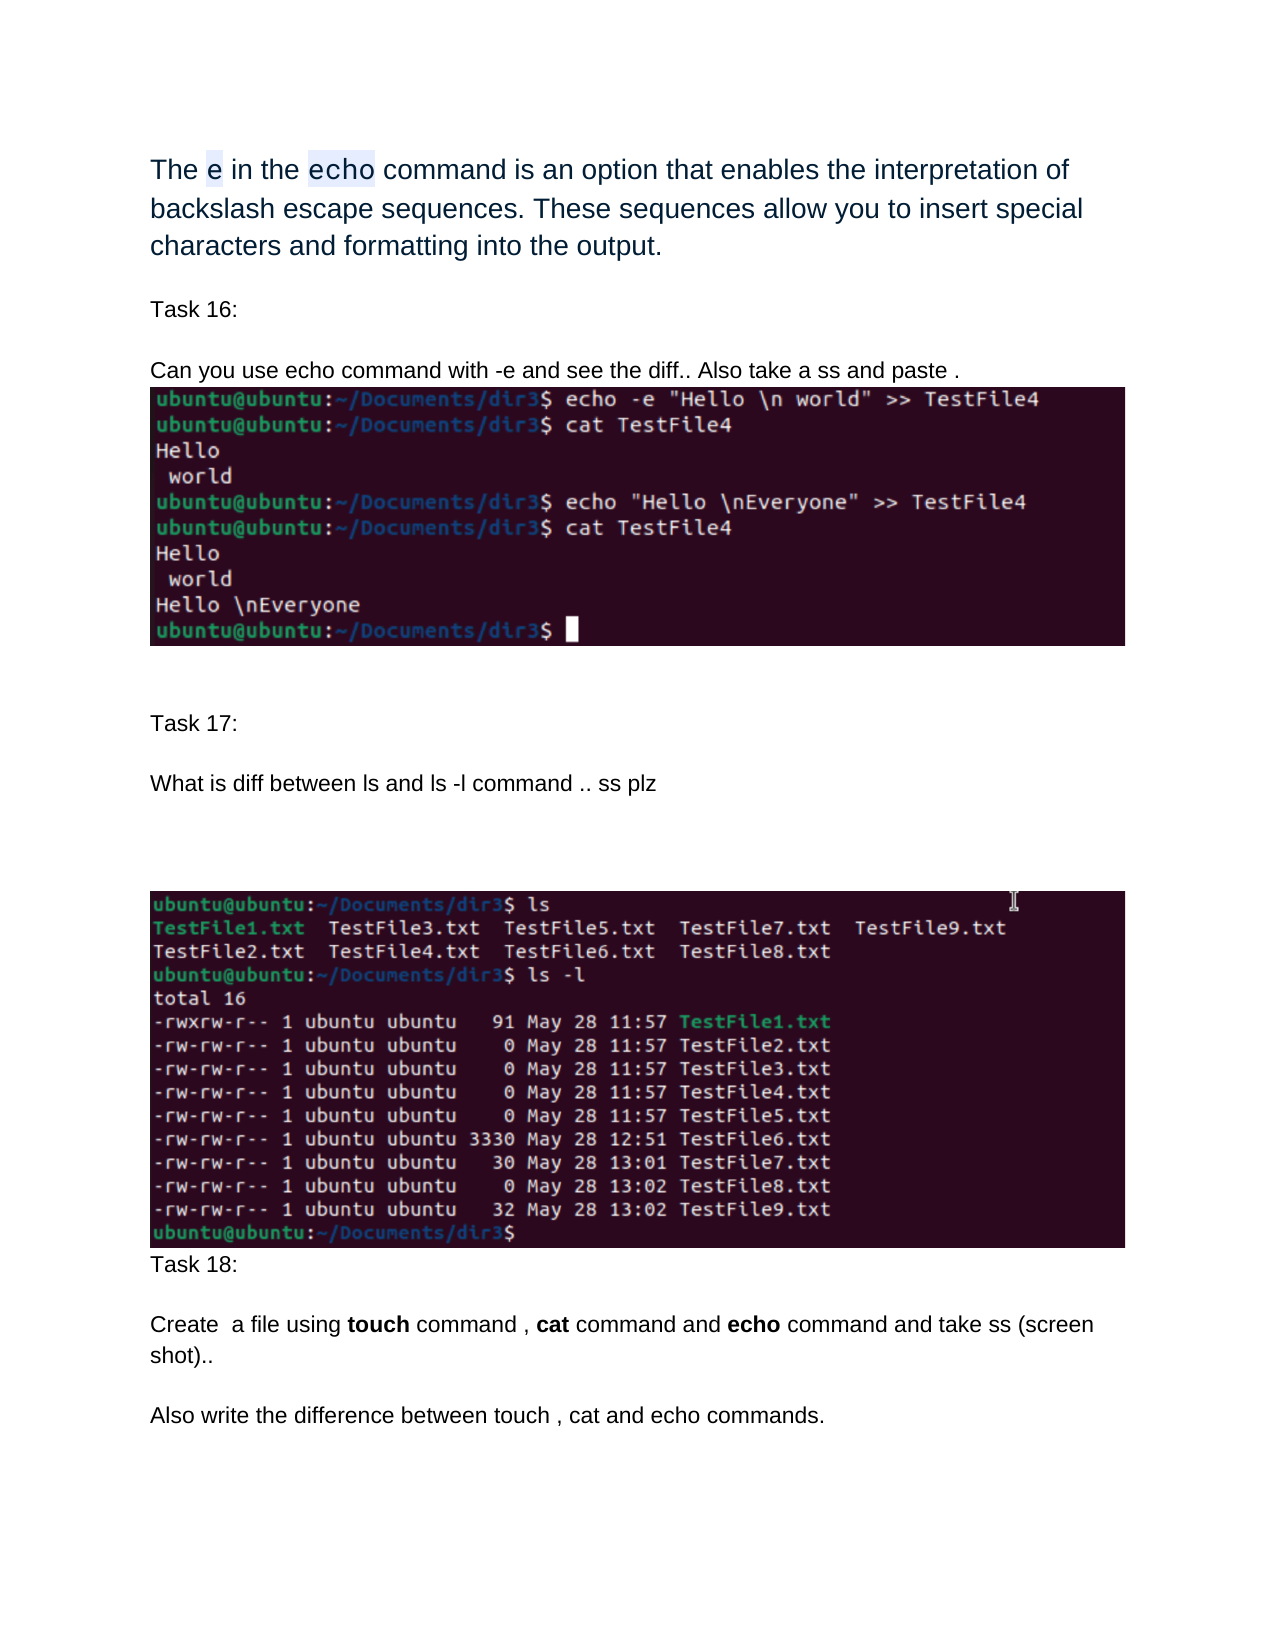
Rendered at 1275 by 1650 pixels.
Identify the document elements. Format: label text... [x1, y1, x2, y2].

text Create a file using touch command , cat command and echo command and take ss (screen shot).. [150, 1311, 1125, 1368]
text Task 18: [150, 1251, 1125, 1277]
text Task 16: [150, 296, 1125, 323]
text Also write the difference between touch , cat and echo commands. [150, 1402, 1125, 1428]
text The e in the echo command is an option that enables the interpretation of backslash escape sequences. These sequences allow you to insert special characters and formatting into the output. [150, 150, 1125, 261]
text Task 17: [150, 710, 1125, 736]
text Can you use echo command with -e and see the diff.. Also take a ss and paste . [150, 357, 1125, 383]
picture [150, 891, 1125, 1248]
picture [150, 387, 1125, 646]
text What is diff between ls and ls -l command .. ss plz [150, 770, 1125, 796]
